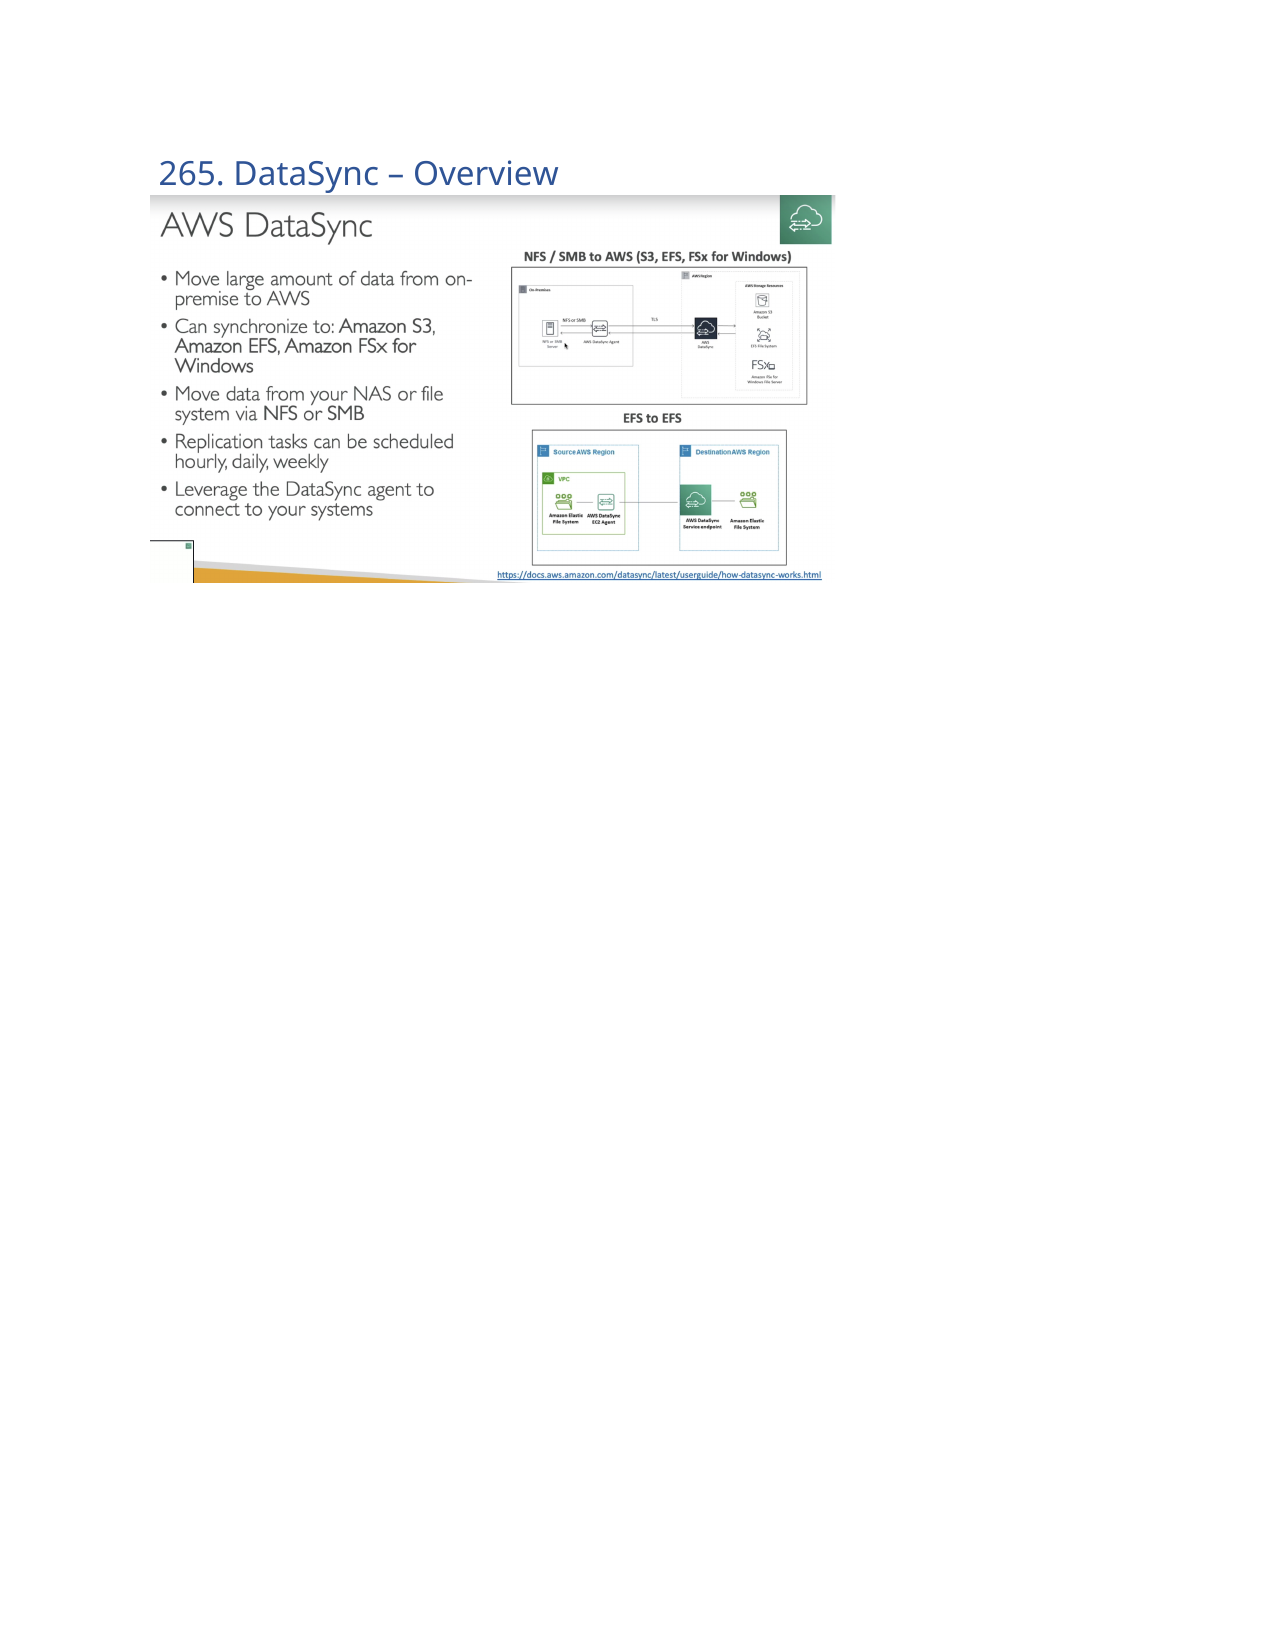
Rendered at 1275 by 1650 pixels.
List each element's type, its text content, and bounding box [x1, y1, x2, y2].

subtitle 265. DataSync – Overview [150, 150, 1125, 195]
picture [150, 195, 836, 583]
